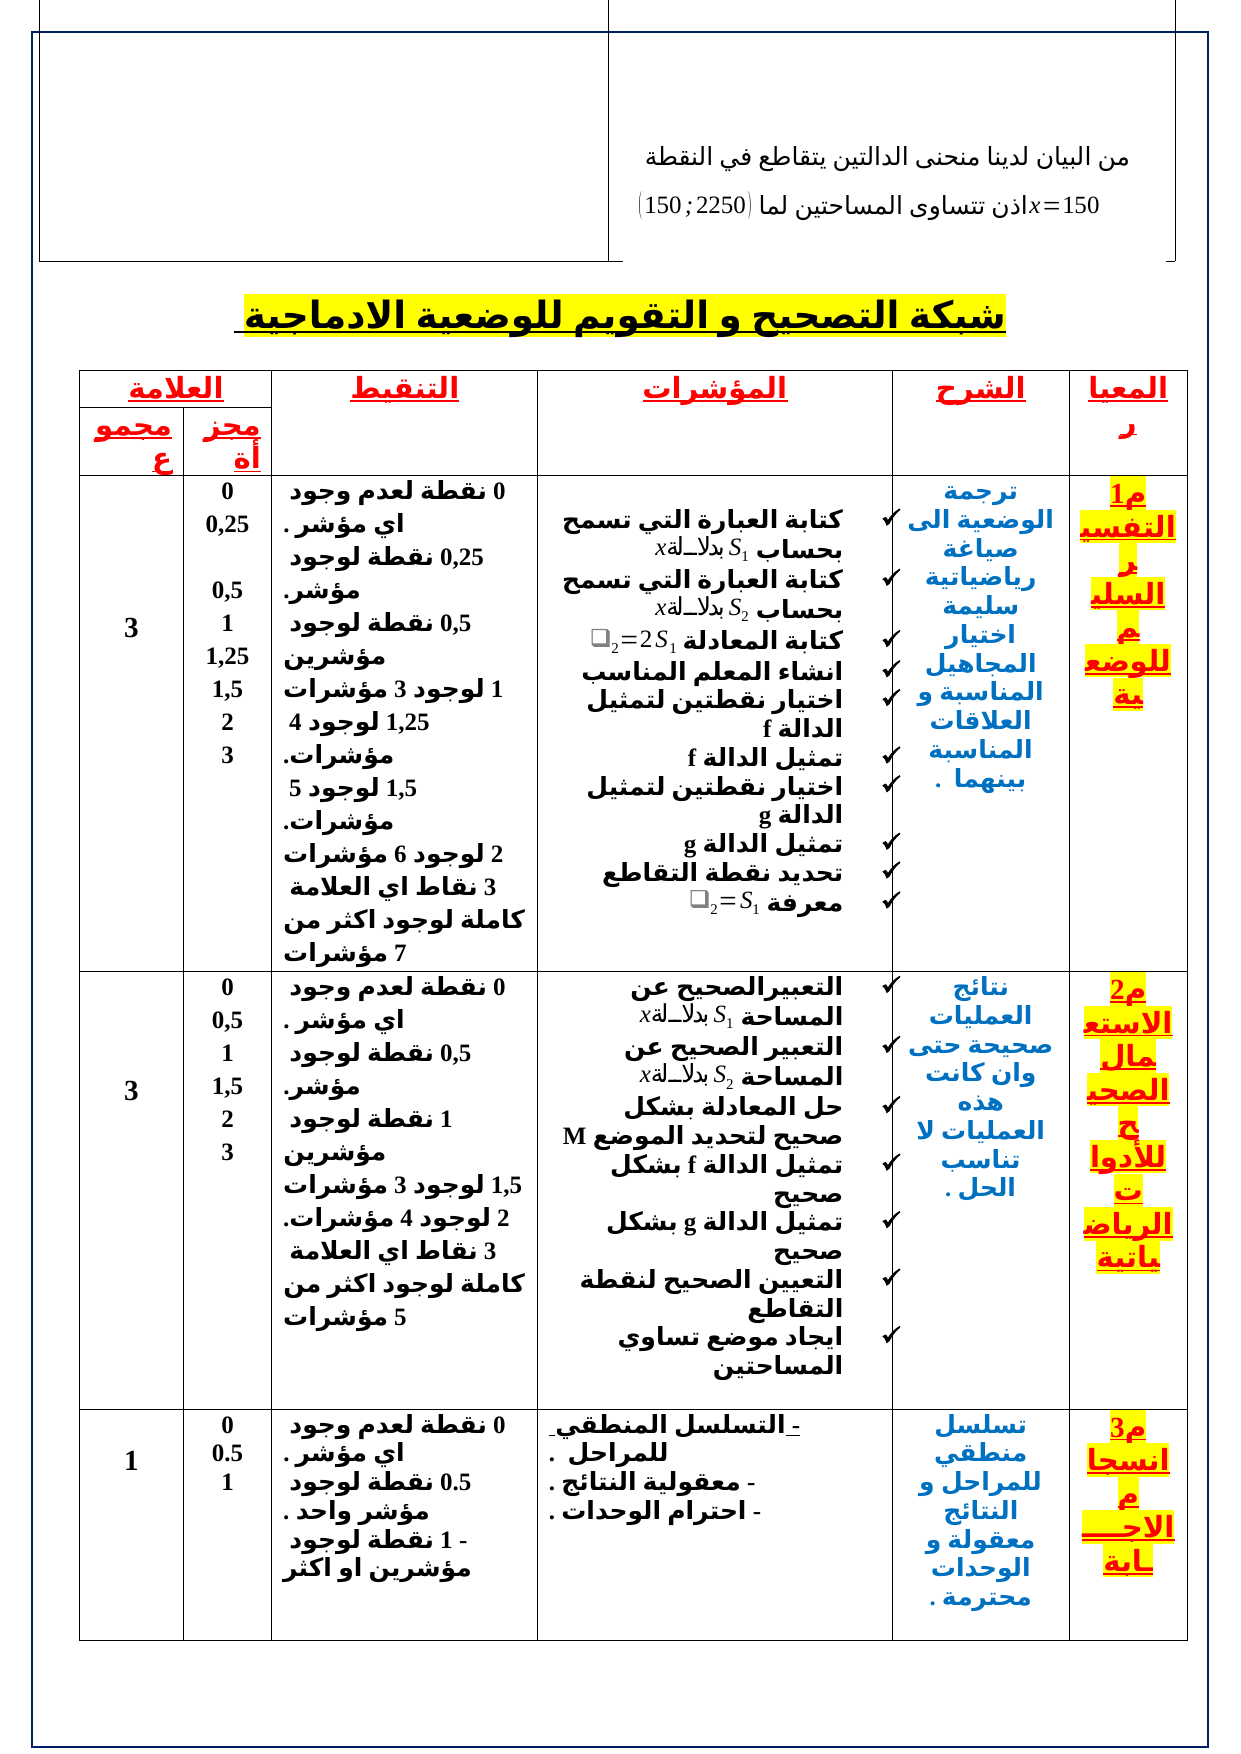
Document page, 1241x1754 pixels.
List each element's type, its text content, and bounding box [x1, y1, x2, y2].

table_cell م2 الاستعمال الصحيح للأدوات الرياضياتية [1070, 972, 1187, 1409]
table_cell 3 [80, 972, 183, 1409]
table_cell التعبيرالصحيح عن المساحة التعبير الصحيح عن المساحة حل المعادلة بشكل صحيح لتحديد الموضع M تمثيل الدالة f بشكل صحيح تمثيل الدالة g بشكل صحيح التعيين الصحيح لنقطة التقاطع ايجاد موضع تساوي المساحتين [538, 972, 892, 1409]
table_cell 0 نقطة لعدم وجود اي مؤشر . 0.5 نقطة لوجود مؤشر واحد . - 1 نقطة لوجود مؤشرين او اكثر [272, 1410, 537, 1640]
table_cell 0 0,5 1 1,5 2 3 [184, 972, 271, 1409]
table_header العلامة [80, 371, 271, 407]
table_header المؤشرات [538, 371, 892, 475]
table_cell 0 0.5 1 [184, 1410, 271, 1640]
table_cell 0 نقطة لعدم وجود اي مؤشر . 0,25 نقطة لوجود مؤشر. 0,5 نقطة لوجود مؤشرين 1 لوجود 3 مؤشرات 1,25 لوجود 4 مؤشرات. 1,5 لوجود 5 مؤشرات. 2 لوجود 6 مؤشرات 3 نقاط اي العلامة كاملة لوجود اكثر من 7 مؤشرات [272, 476, 537, 971]
table_cell كتابة العبارة التي تسمح بحساب كتابة العبارة التي تسمح بحساب كتابة المعادلة انشاء المعلم المناسب اختيار نقطتين لتمثيل الدالة f تمثيل الدالة f اختيار نقطتين لتمثيل الدالة g تمثيل الدالة g تحديد نقطة التقاطع معرفة [538, 476, 892, 971]
table_cell م3 انسجام الاجـــــابة [1070, 1410, 1187, 1640]
table_header المعيار [1070, 371, 1187, 475]
table_cell مجموع [80, 408, 183, 475]
table_cell تسلسل منطقي للمراحل و النتائج معقولة و الوحدات محترمة . [893, 1410, 1069, 1640]
table_cell م1 التفسير السليم للوضعية [1070, 476, 1187, 971]
table_cell 1 [80, 1410, 183, 1640]
table_cell 3 [80, 476, 183, 971]
table_cell 0 0,25 0,5 1 1,25 1,5 2 3 [184, 476, 271, 971]
table_cell - التسلسل المنطقي للمراحل . - معقولية النتائج . - احترام الوحدات . [538, 1410, 892, 1640]
table_header الشرح [893, 371, 1069, 475]
text شبكة التصحيح و التقويم للوضعية الادماجية [65, 293, 1175, 337]
table_cell نتائج العمليات صحيحة حتى وان كانت هذه العمليات لا تناسب الحل . [893, 972, 1069, 1409]
table_cell ترجمة الوضعية الى صياغة رياضياتية سليمة اختيار المجاهيل المناسبة و العلاقات المناسبة بينهما . [893, 476, 1069, 971]
table_cell 0 نقطة لعدم وجود اي مؤشر . 0,5 نقطة لوجود مؤشر. 1 نقطة لوجود مؤشرين 1,5 لوجود 3 مؤشرات 2 لوجود 4 مؤشرات. 3 نقاط اي العلامة كاملة لوجود اكثر من 5 مؤشرات [272, 972, 537, 1409]
table_header التنقيط [272, 371, 537, 475]
table_cell مجزأة [184, 408, 271, 475]
